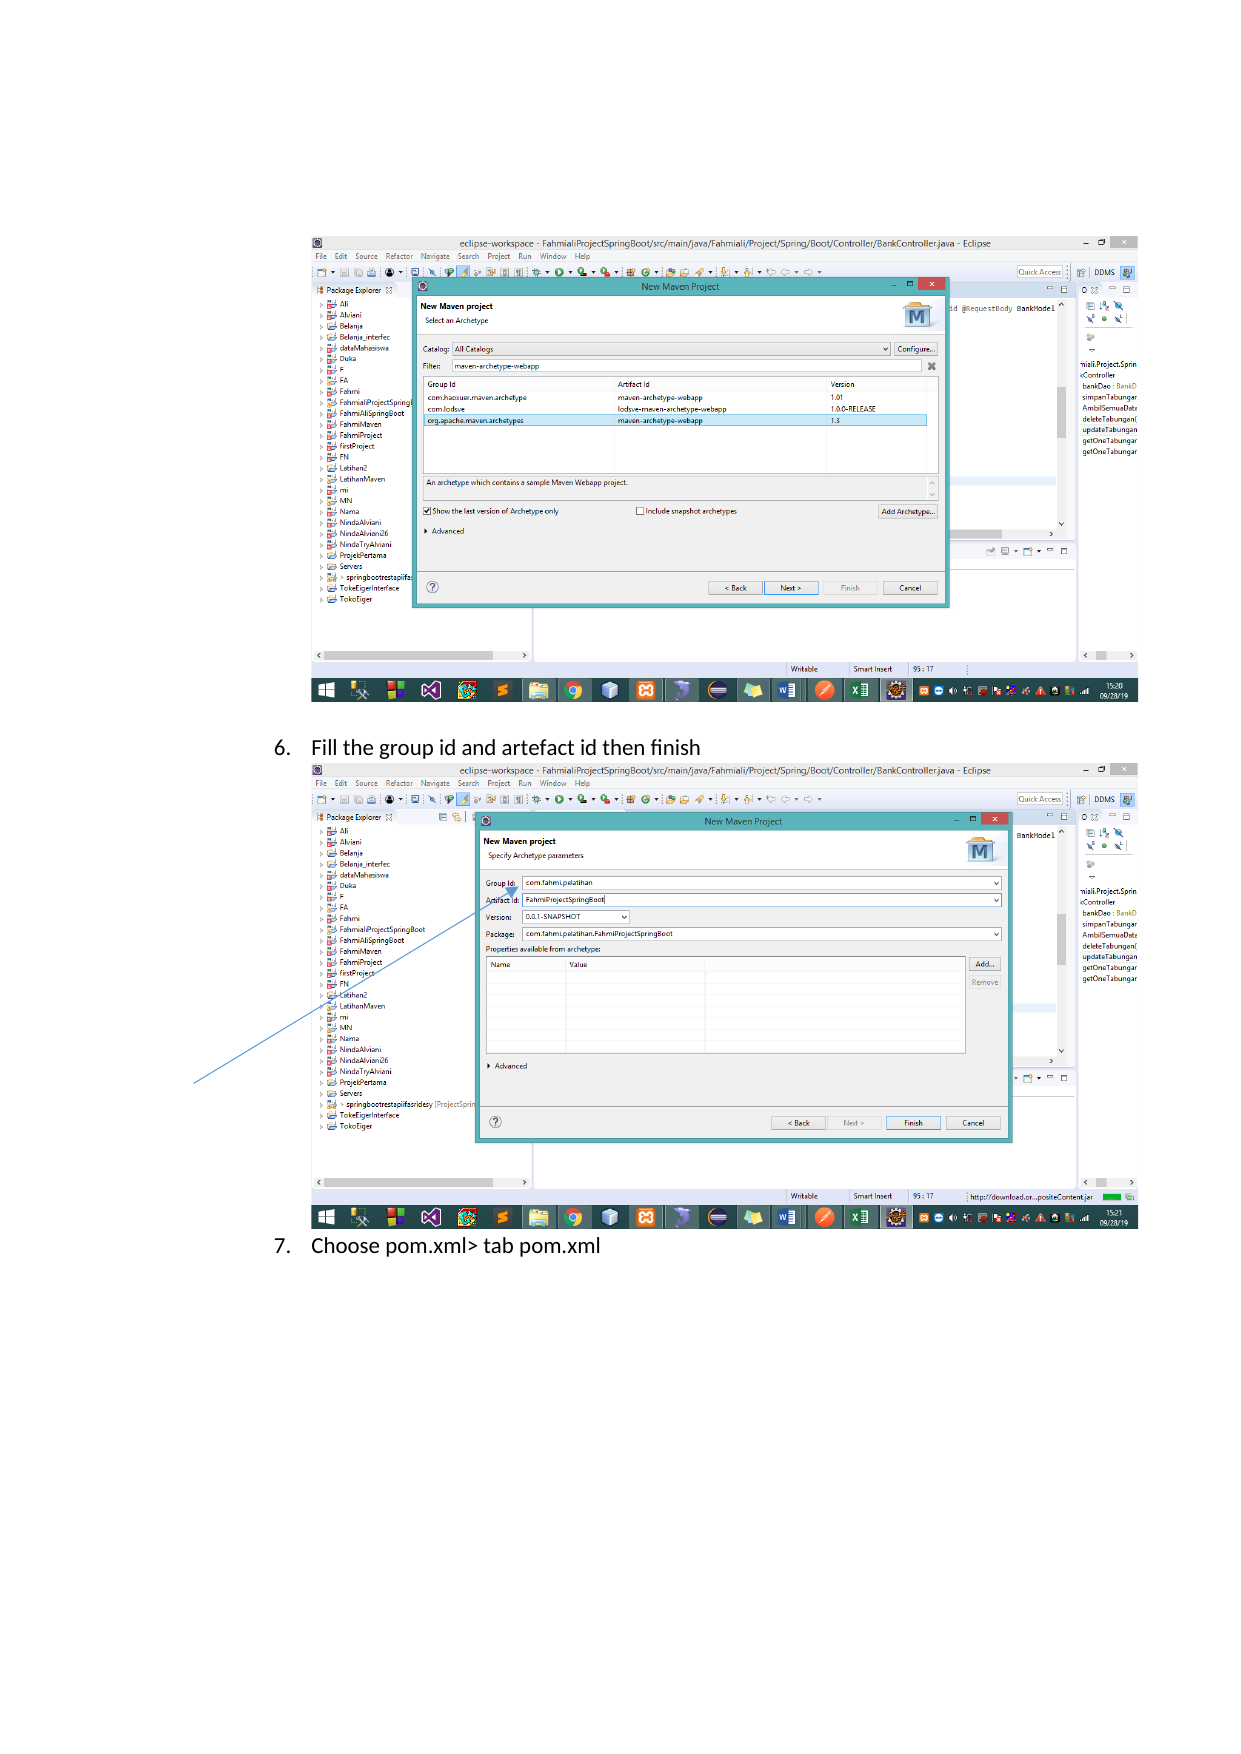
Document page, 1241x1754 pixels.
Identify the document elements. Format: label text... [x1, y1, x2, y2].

picture [311, 236, 1139, 702]
list Choose pom.xml> tab pom.xml [274, 1231, 1063, 1259]
list Fill the group id and artefact id then finish [274, 733, 1063, 762]
picture [311, 763, 1139, 1229]
